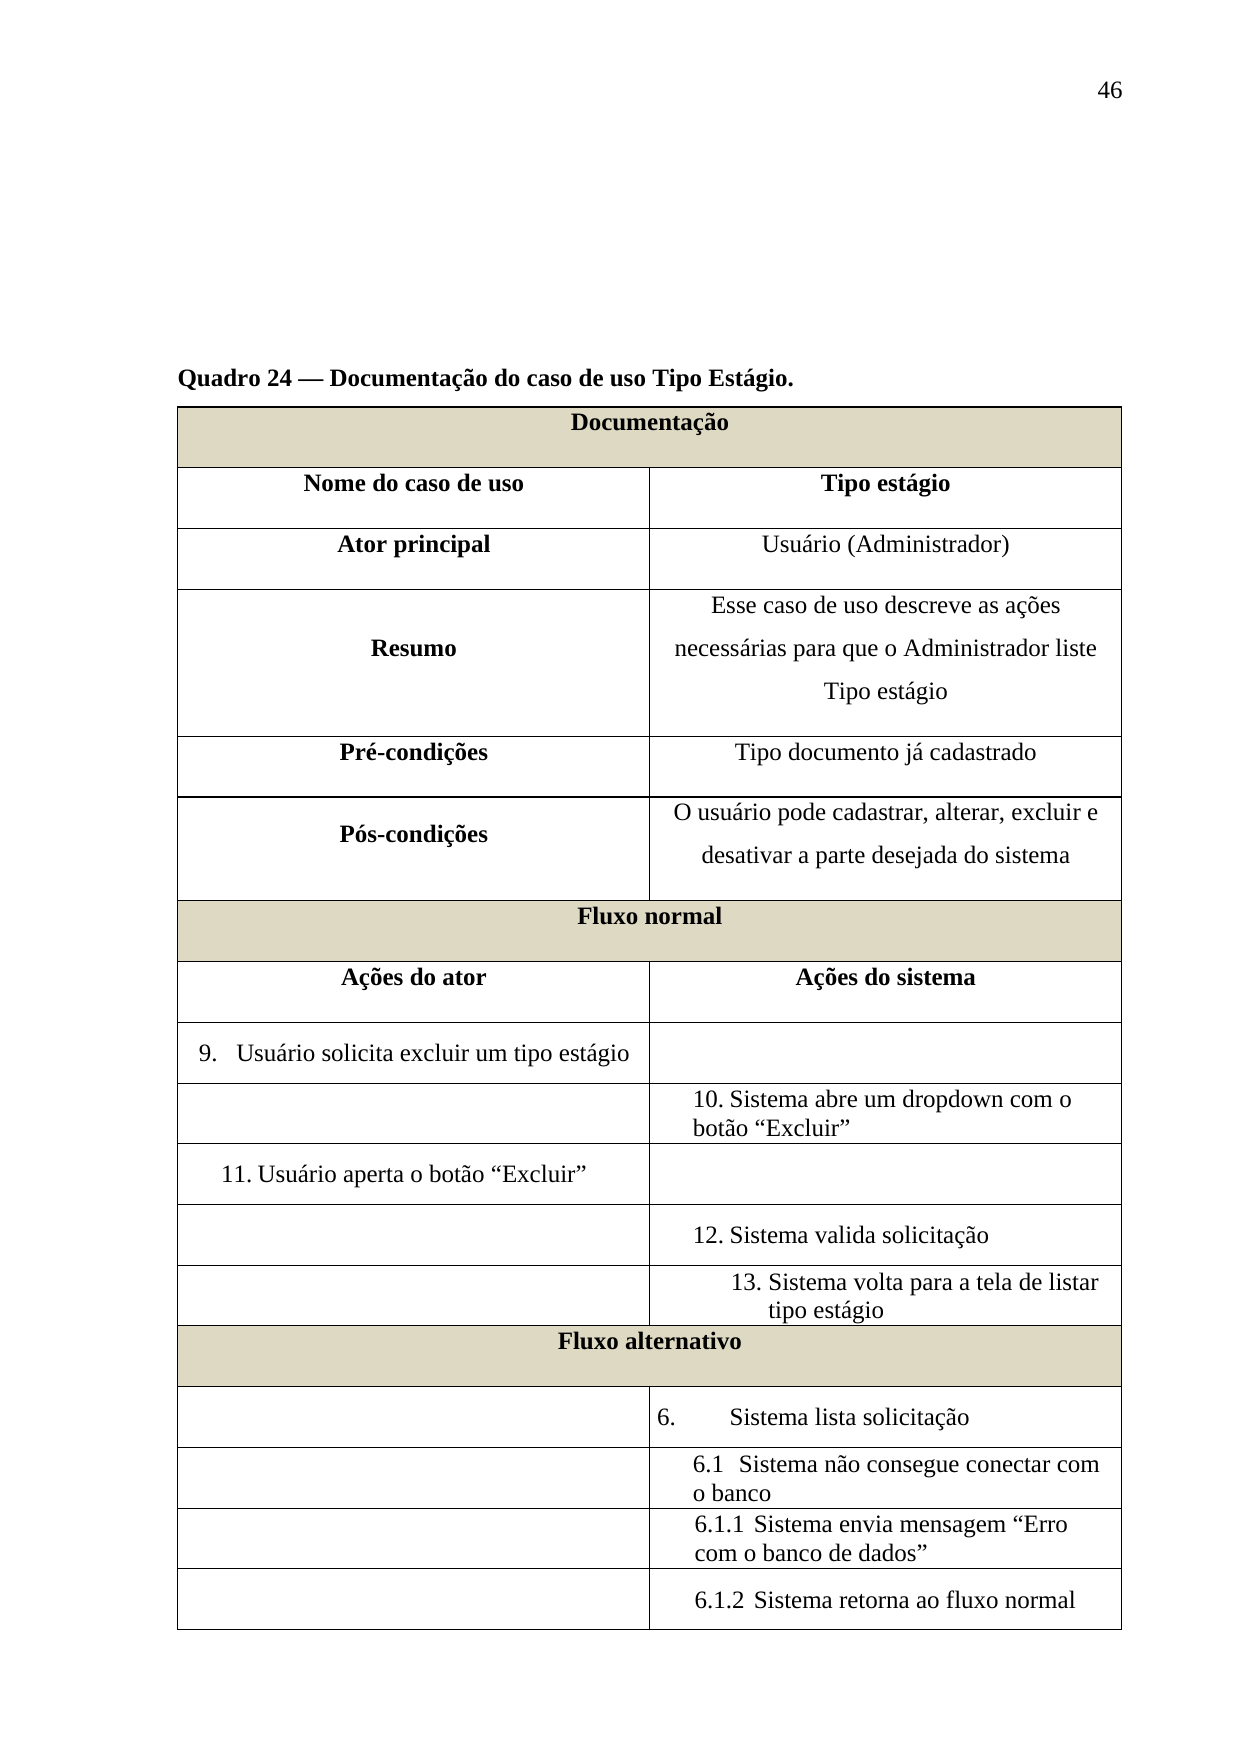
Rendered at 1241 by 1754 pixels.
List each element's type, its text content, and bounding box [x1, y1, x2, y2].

table_cell [178, 1266, 649, 1325]
table_cell [178, 1205, 649, 1264]
table_cell Sistema não consegue conectar com o banco [650, 1448, 1121, 1507]
table_cell Sistema envia mensagem “Erro com o banco de dados” [650, 1509, 1121, 1568]
table_cell Esse caso de uso descreve as ações necessárias para que o Administrador liste Tipo estágio [650, 590, 1121, 736]
text Quadro 24 — Documentação do caso de uso Tipo Estágio. [177, 363, 1122, 392]
table_cell [178, 1448, 649, 1507]
table_cell Ações do ator [178, 962, 649, 1022]
table_cell Tipo documento já cadastrado [650, 737, 1121, 796]
table_cell Fluxo alternativo [178, 1326, 1121, 1386]
table_cell Ações do sistema [650, 962, 1121, 1022]
table_cell Fluxo normal [178, 901, 1121, 961]
table_cell Sistema volta para a tela de listar tipo estágio [650, 1266, 1121, 1325]
table_cell [178, 1509, 649, 1568]
table_cell [650, 1023, 1121, 1082]
table_cell Sistema valida solicitação [650, 1205, 1121, 1264]
table_cell Usuário aperta o botão “Excluir” [178, 1144, 649, 1204]
table_cell Usuário (Administrador) [650, 529, 1121, 589]
table_cell Ator principal [178, 529, 649, 589]
table_cell Usuário solicita excluir um tipo estágio [178, 1023, 649, 1082]
table_cell [650, 1144, 1121, 1204]
table_cell Tipo estágio [650, 468, 1121, 528]
table_header Documentação [178, 408, 1121, 467]
table_cell Sistema lista solicitação [650, 1387, 1121, 1447]
table_cell Pós-condições [178, 798, 649, 900]
table_cell [178, 1569, 649, 1629]
table_cell Sistema retorna ao fluxo normal [650, 1569, 1121, 1629]
table_cell O usuário pode cadastrar, alterar, excluir e desativar a parte desejada do sistema [650, 798, 1121, 900]
table_cell Nome do caso de uso [178, 468, 649, 528]
table_cell [178, 1084, 649, 1143]
table_cell Sistema abre um dropdown com o botão “Excluir” [650, 1084, 1121, 1143]
table_cell Pré-condições [178, 737, 649, 796]
table_cell Resumo [178, 590, 649, 736]
table_cell [178, 1387, 649, 1447]
